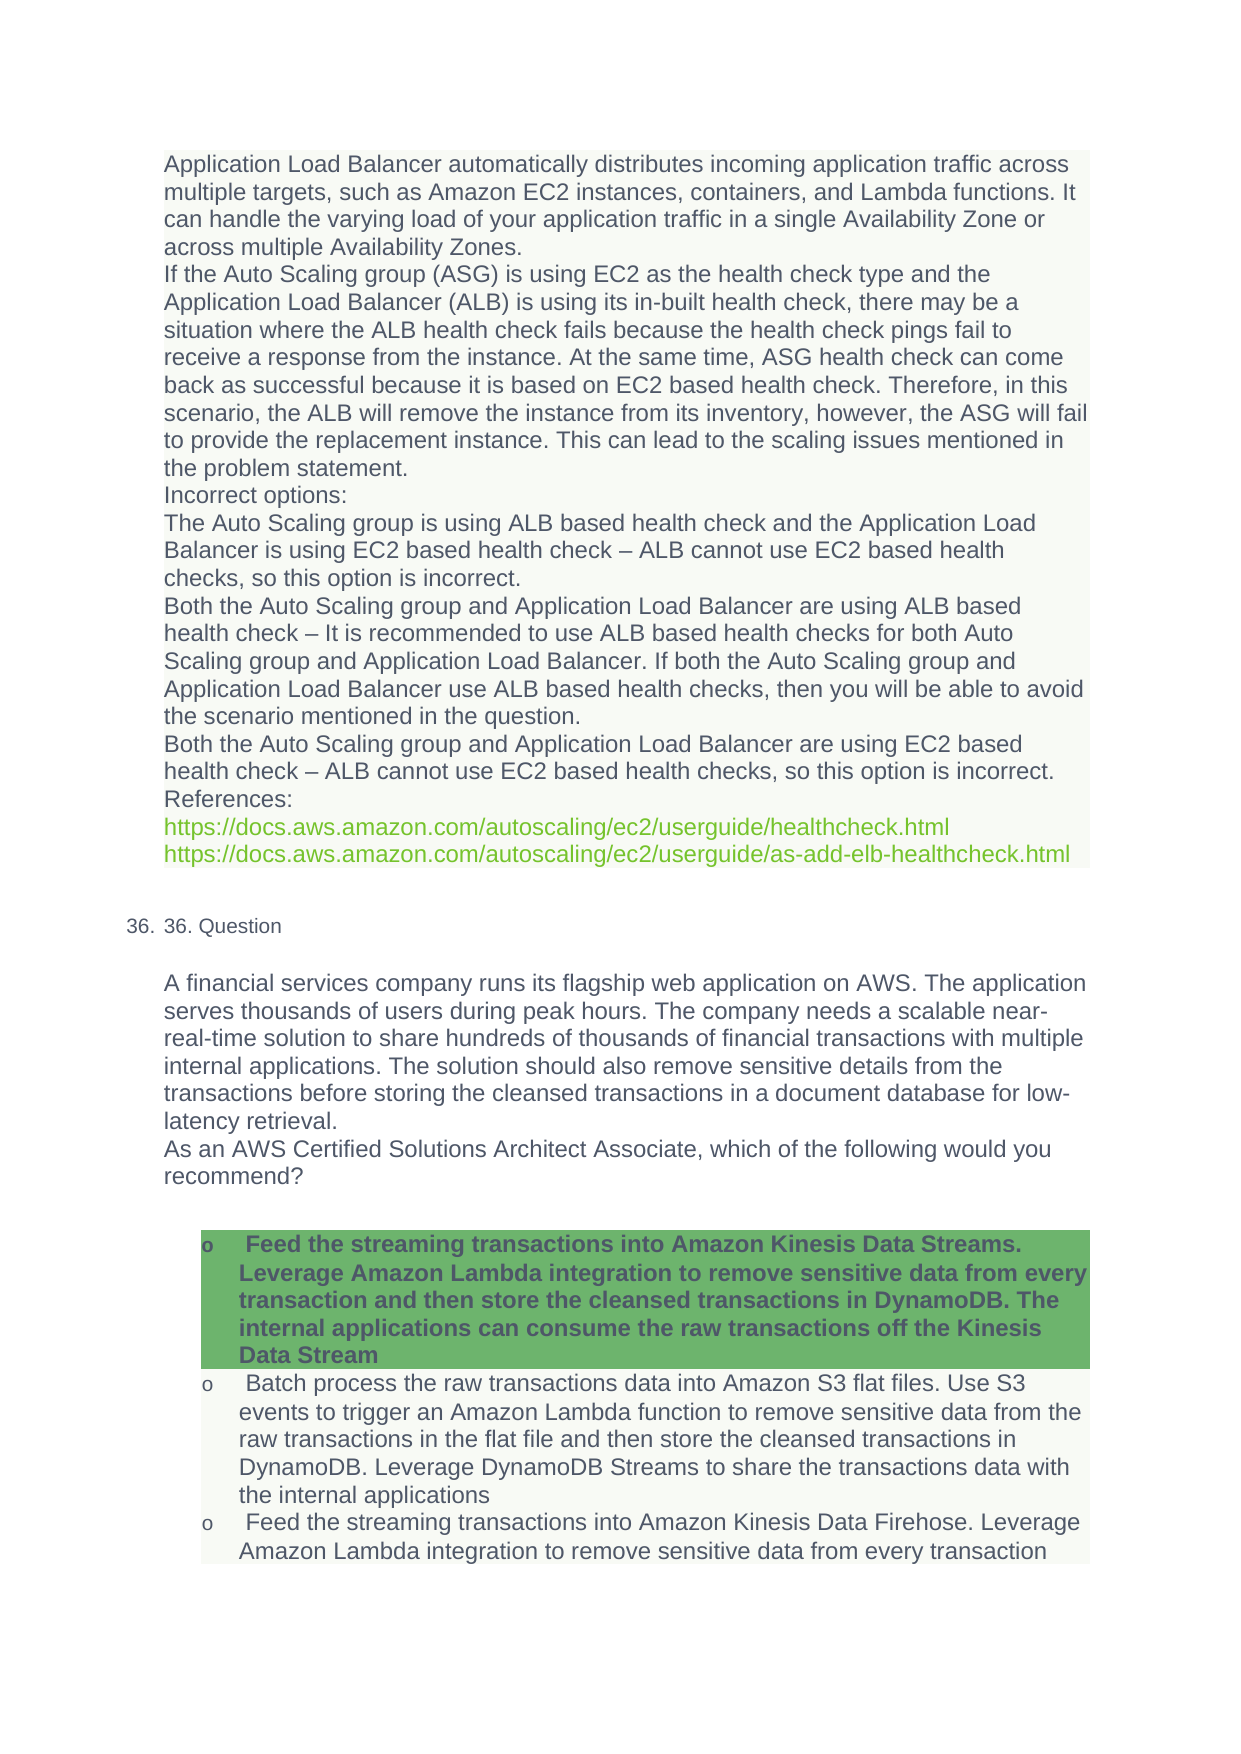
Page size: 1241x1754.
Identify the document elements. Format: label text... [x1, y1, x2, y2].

text A financial services company runs its flagship web application on AWS. The application serves thousands of users during peak hours. The company needs a scalable near-real-time solution to share hundreds of thousands of financial transactions with multiple internal applications. The solution should also remove sensitive details from the transactions before storing the cleansed transactions in a document database for low-latency retrieval. As an AWS Certified Solutions Architect Associate, which of the following would you recommend? [164, 969, 1090, 1190]
subtitle 36. Question [126, 908, 1090, 938]
list Batch process the raw transactions data into Amazon S3 flat files. Use S3 events to trigger an Amazon Lambda function to remove sensitive data from the raw transactions in the flat file and then store the cleansed transactions in DynamoDB. Leverage DynamoDB Streams to share the transactions data with the internal applications [201, 1369, 1090, 1508]
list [201, 1508, 1090, 1564]
list Feed the streaming transactions into Amazon Kinesis Data Streams. Leverage Amazon Lambda integration to remove sensitive data from every transaction and then store the cleansed transactions in DynamoDB. The internal applications can consume the raw transactions off the Kinesis Data Stream [201, 1230, 1090, 1369]
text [164, 150, 1090, 868]
